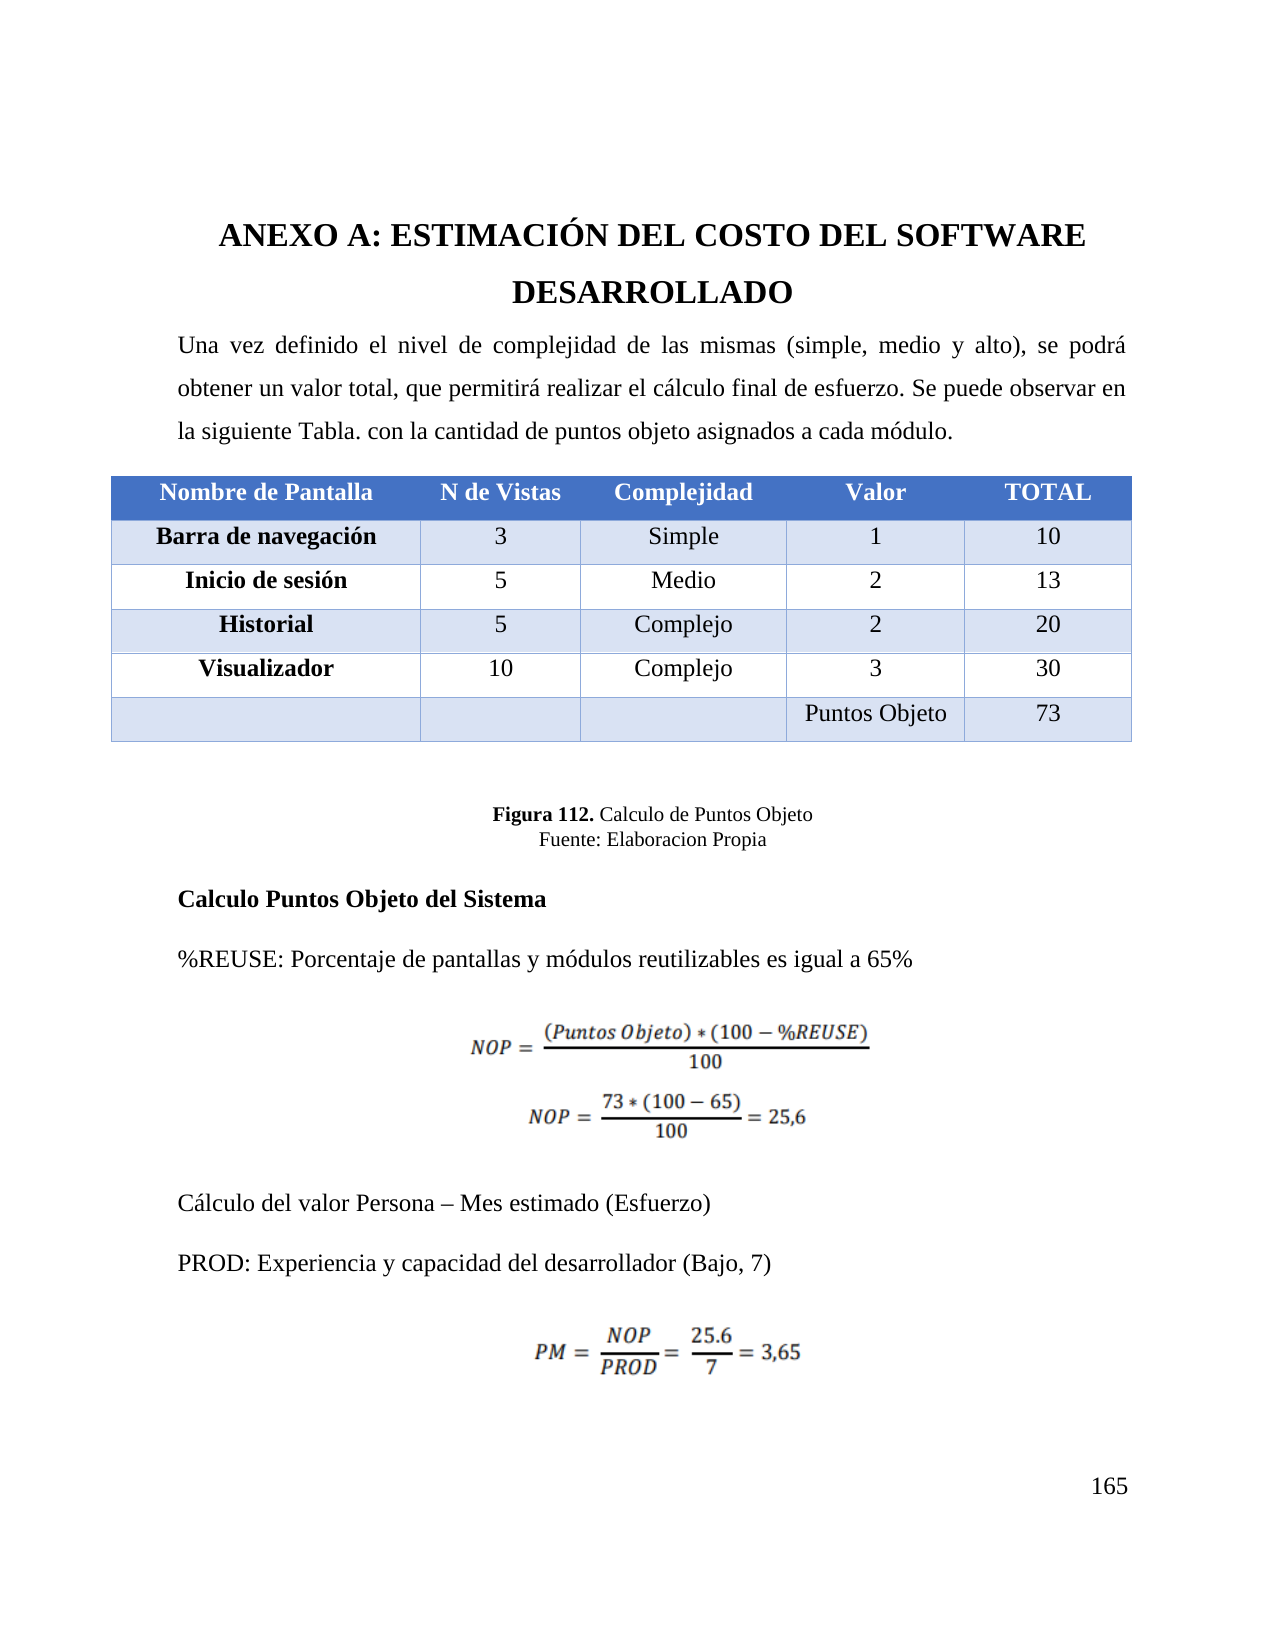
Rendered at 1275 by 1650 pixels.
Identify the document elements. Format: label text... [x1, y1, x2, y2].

table_cell 73 [965, 698, 1131, 741]
picture [530, 1307, 812, 1391]
table_cell 5 [421, 610, 580, 652]
table_cell 10 [421, 654, 580, 697]
table_cell Medio [581, 565, 786, 608]
table_cell 1 [787, 521, 964, 564]
table_header Nombre de Pantalla [112, 477, 420, 520]
table_cell Complejo [581, 610, 786, 652]
table_cell Complejo [581, 654, 786, 697]
table_cell 20 [965, 610, 1131, 652]
table_cell 13 [965, 565, 1131, 608]
table_cell 3 [787, 654, 964, 697]
text Una vez definido el nivel de complejidad de las mismas (simple, medio y alto), se podrá obtener un valor total, que permitirá realizar el cálculo final de esfuerzo. Se puede observar en la siguiente Tabla. con la cantidad de puntos objeto asignados a cada módulo. [177, 330, 1128, 445]
table_cell 2 [787, 565, 964, 608]
table_header N de Vistas [421, 477, 580, 520]
table_header TOTAL [965, 477, 1131, 520]
text Figura 112. Calculo de Puntos Objeto [177, 801, 1128, 826]
text PROD: Experiencia y capacidad del desarrollador (Bajo, 7) [177, 1248, 1128, 1277]
table_cell Simple [581, 521, 786, 564]
table_cell Visualizador [112, 654, 420, 697]
table_cell 2 [787, 610, 964, 652]
text %REUSE: Porcentaje de pantallas y módulos reutilizables es igual a 65% [177, 944, 1128, 973]
table_header Valor [787, 477, 964, 520]
table_cell 10 [965, 521, 1131, 564]
text Cálculo del valor Persona – Mes estimado (Esfuerzo) [177, 1188, 1128, 1217]
table_cell 5 [421, 565, 580, 608]
table_cell Puntos Objeto [787, 698, 964, 741]
table_cell [581, 698, 786, 741]
text Fuente: Elaboracion Propia [177, 827, 1128, 851]
table_cell 30 [965, 654, 1131, 697]
subtitle ANEXO A: ESTIMACIÓN DEL COSTO DEL SOFTWARE DESARROLLADO [177, 215, 1128, 311]
table_cell Barra de navegación [112, 521, 420, 564]
table_header Complejidad [581, 477, 786, 520]
picture [448, 1003, 894, 1157]
table_cell [421, 698, 580, 741]
table_cell [112, 698, 420, 741]
table_cell Historial [112, 610, 420, 652]
table_cell 3 [421, 521, 580, 564]
table_cell Inicio de sesión [112, 565, 420, 608]
text Calculo Puntos Objeto del Sistema [177, 884, 1128, 913]
